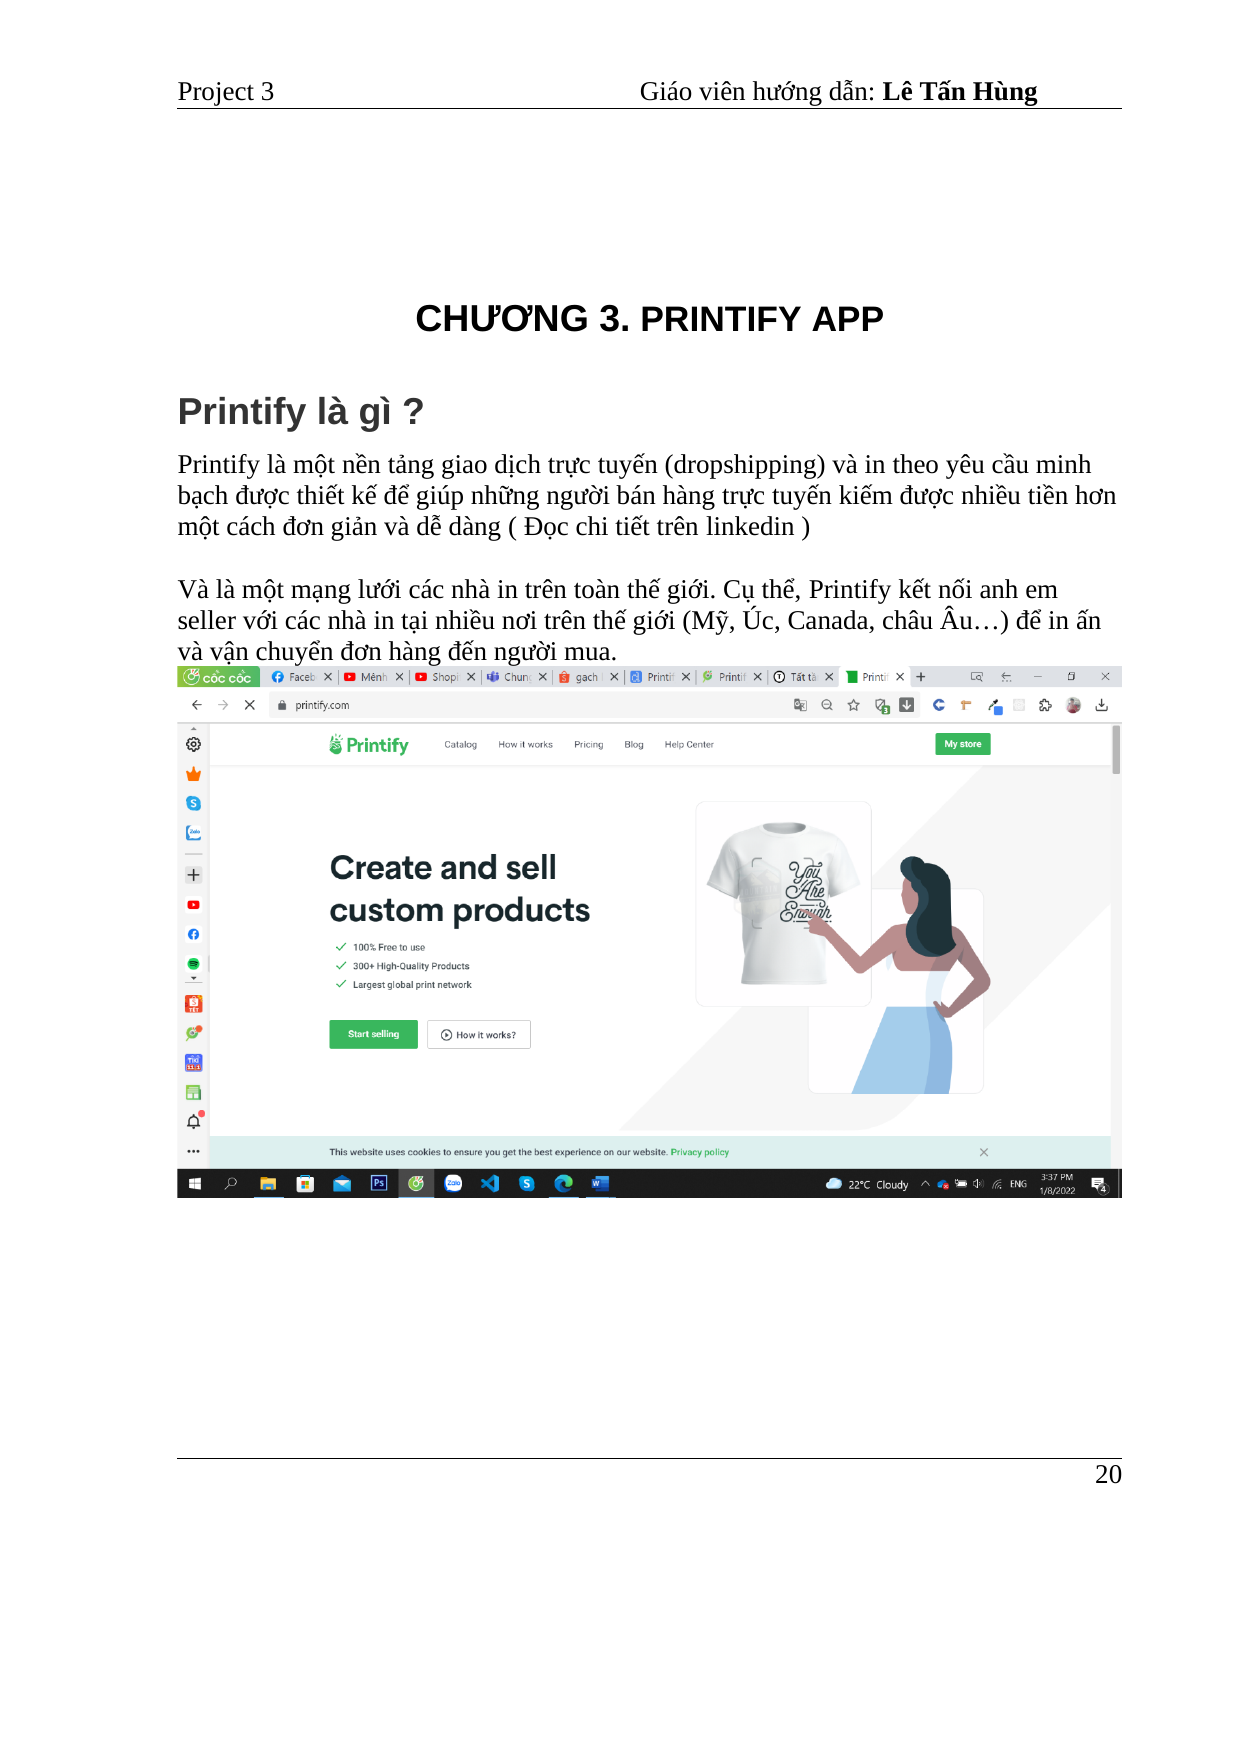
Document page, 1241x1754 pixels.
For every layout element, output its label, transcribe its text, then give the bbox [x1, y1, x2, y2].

text Và là một mạng lưới các nhà in trên toàn thế giới. Cụ thể, Printify kết nối anh em seller với các nhà in tại nhiều nơi trên thế giới (Mỹ, Úc, Canada, châu Âu…) để in ấn và vận chuyển đơn hàng đến người mua. [177, 573, 1122, 666]
text Printify là một nền tảng giao dịch trực tuyến (dropshipping) và in theo yêu cầu minh bạch được thiết kế để giúp những người bán hàng trực tuyến kiếm được nhiều tiền hơn một cách đơn giản và dễ dàng ( Đọc chi tiết trên linkedin ) [177, 448, 1122, 541]
picture [177, 666, 1122, 1198]
subtitle Printify là gì ? [177, 389, 1122, 432]
subtitle PRINTIFY APP [177, 296, 1122, 339]
